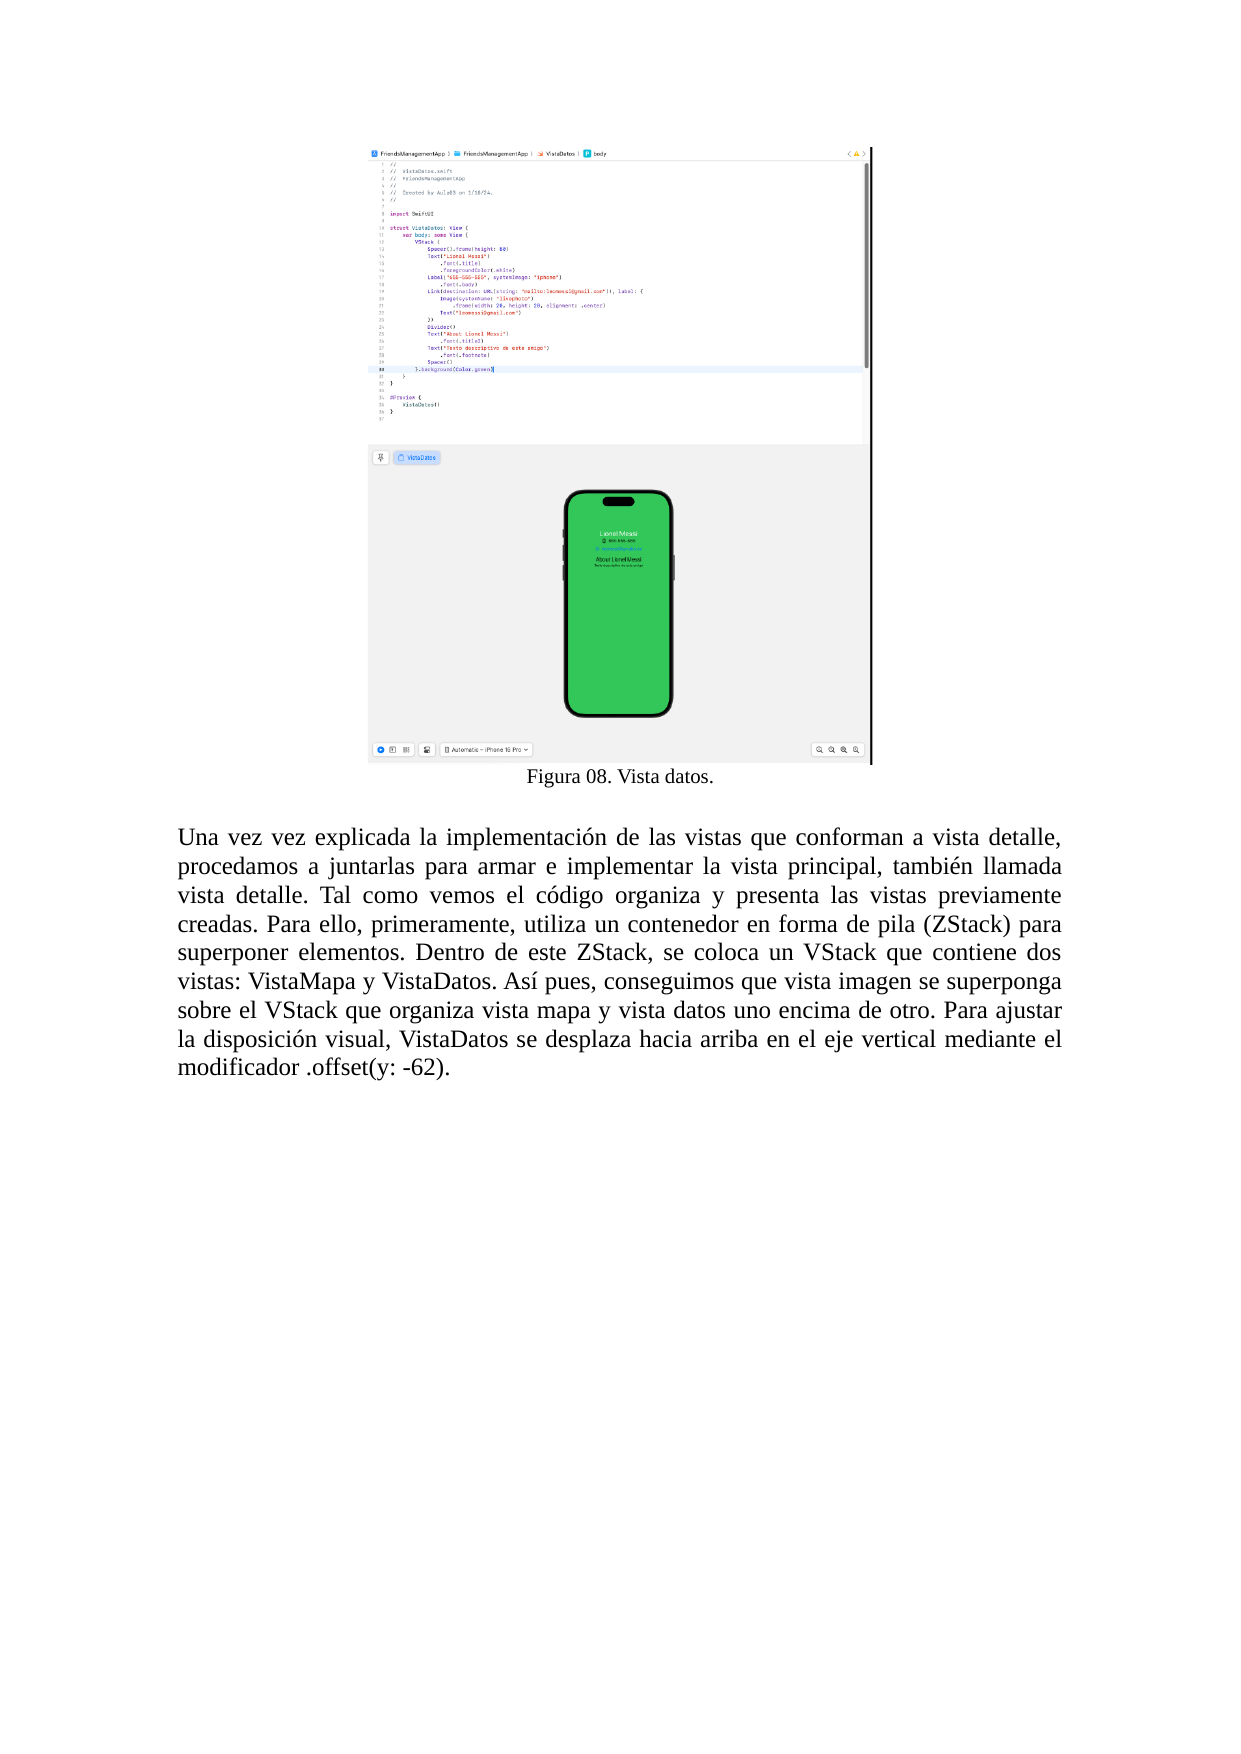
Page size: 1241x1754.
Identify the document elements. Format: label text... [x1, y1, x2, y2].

picture [367, 147, 873, 765]
text Una vez vez explicada la implementación de las vistas que conforman a vista detalle, procedamos a juntarlas para armar e implementar la vista principal, también llamada vista detalle. Tal como vemos el código organiza y presenta las vistas previamente creadas. Para ello, primeramente, utiliza un contenedor en forma de pila (ZStack) para superponer elementos. Dentro de este ZStack, se coloca un VStack que contiene dos vistas: VistaMapa y VistaDatos. Así pues, conseguimos que vista imagen se superponga sobre el VStack que organiza vista mapa y vista datos uno encima de otro. Para ajustar la disposición visual, VistaDatos se desplaza hacia arriba en el eje vertical mediante el modificador .offset(y: -62). [177, 822, 1063, 1081]
text Figura 08. Vista datos. [177, 764, 1063, 788]
